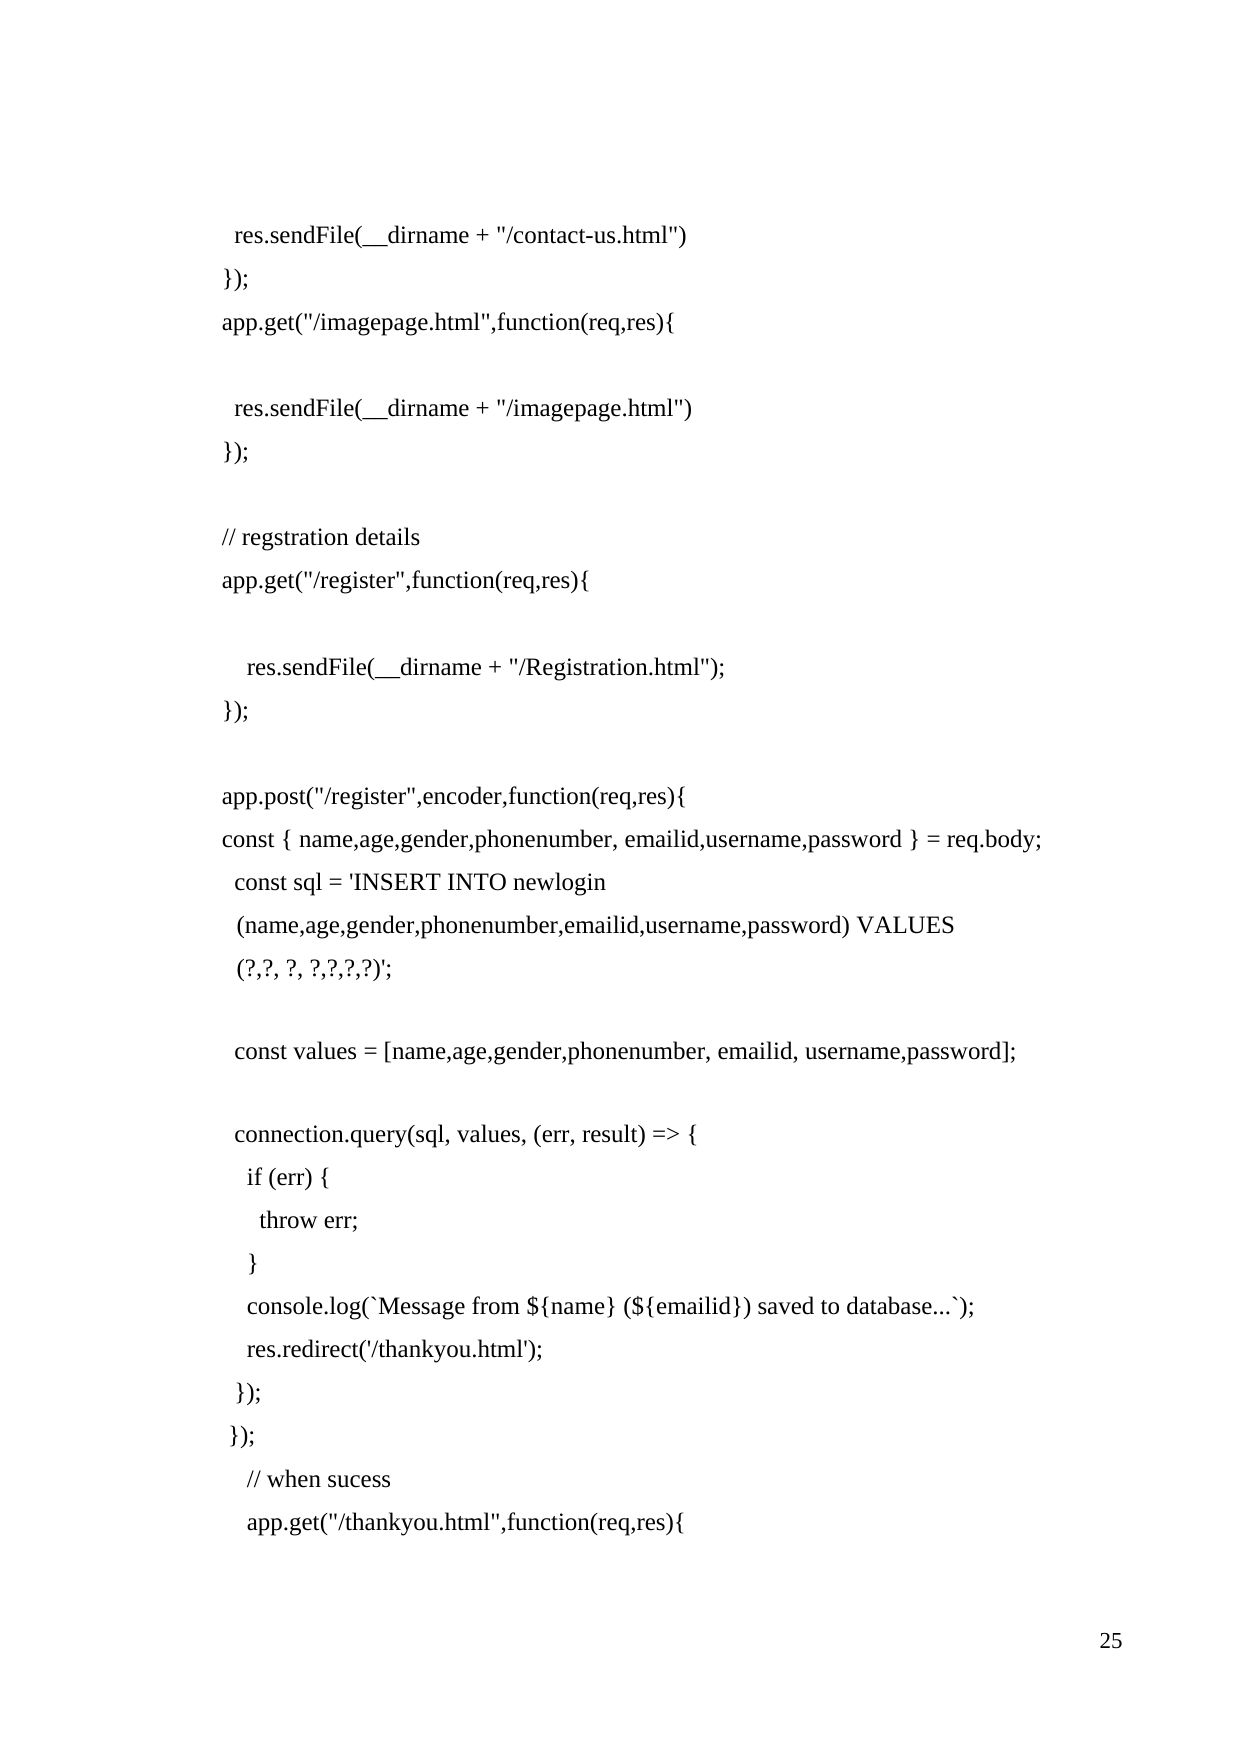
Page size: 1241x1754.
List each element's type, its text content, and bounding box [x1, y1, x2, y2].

list res.sendFile(__dirname + "/contact-us.html") [222, 220, 1107, 249]
list }); [222, 1377, 1107, 1406]
list const sql = 'INSERT INTO newlogin (name,age,gender,phonenumber,emailid,username,password) VALUES (?,?, ?, ?,?,?,?)'; [222, 867, 1107, 982]
list }); [222, 695, 1107, 723]
list const { name,age,gender,phonenumber, emailid,username,password } = req.body; [222, 824, 1107, 853]
list throw err; [222, 1205, 1107, 1234]
list }); [222, 263, 1107, 292]
list app.get("/thankyou.html",function(req,res){ [222, 1507, 1107, 1536]
list // when sucess [222, 1464, 1107, 1492]
list res.sendFile(__dirname + "/imagepage.html") [222, 393, 1107, 422]
list const values = [name,age,gender,phonenumber, emailid, username,password]; [222, 1036, 1107, 1065]
list if (err) { [222, 1162, 1107, 1191]
list res.redirect('/thankyou.html'); [222, 1334, 1107, 1363]
list // regstration details [222, 522, 1107, 551]
list app.get("/register",function(req,res){ [222, 565, 1107, 594]
list } [222, 1248, 1107, 1277]
list }); [222, 1421, 1107, 1449]
list app.get("/imagepage.html",function(req,res){ [222, 307, 1107, 335]
list app.post("/register",encoder,function(req,res){ [222, 781, 1107, 810]
list connection.query(sql, values, (err, result) => { [222, 1119, 1107, 1147]
list }); [222, 436, 1107, 465]
list console.log(`Message from ${name} (${emailid}) saved to database...`); [222, 1291, 1107, 1320]
list res.sendFile(__dirname + "/Registration.html"); [222, 652, 1107, 680]
